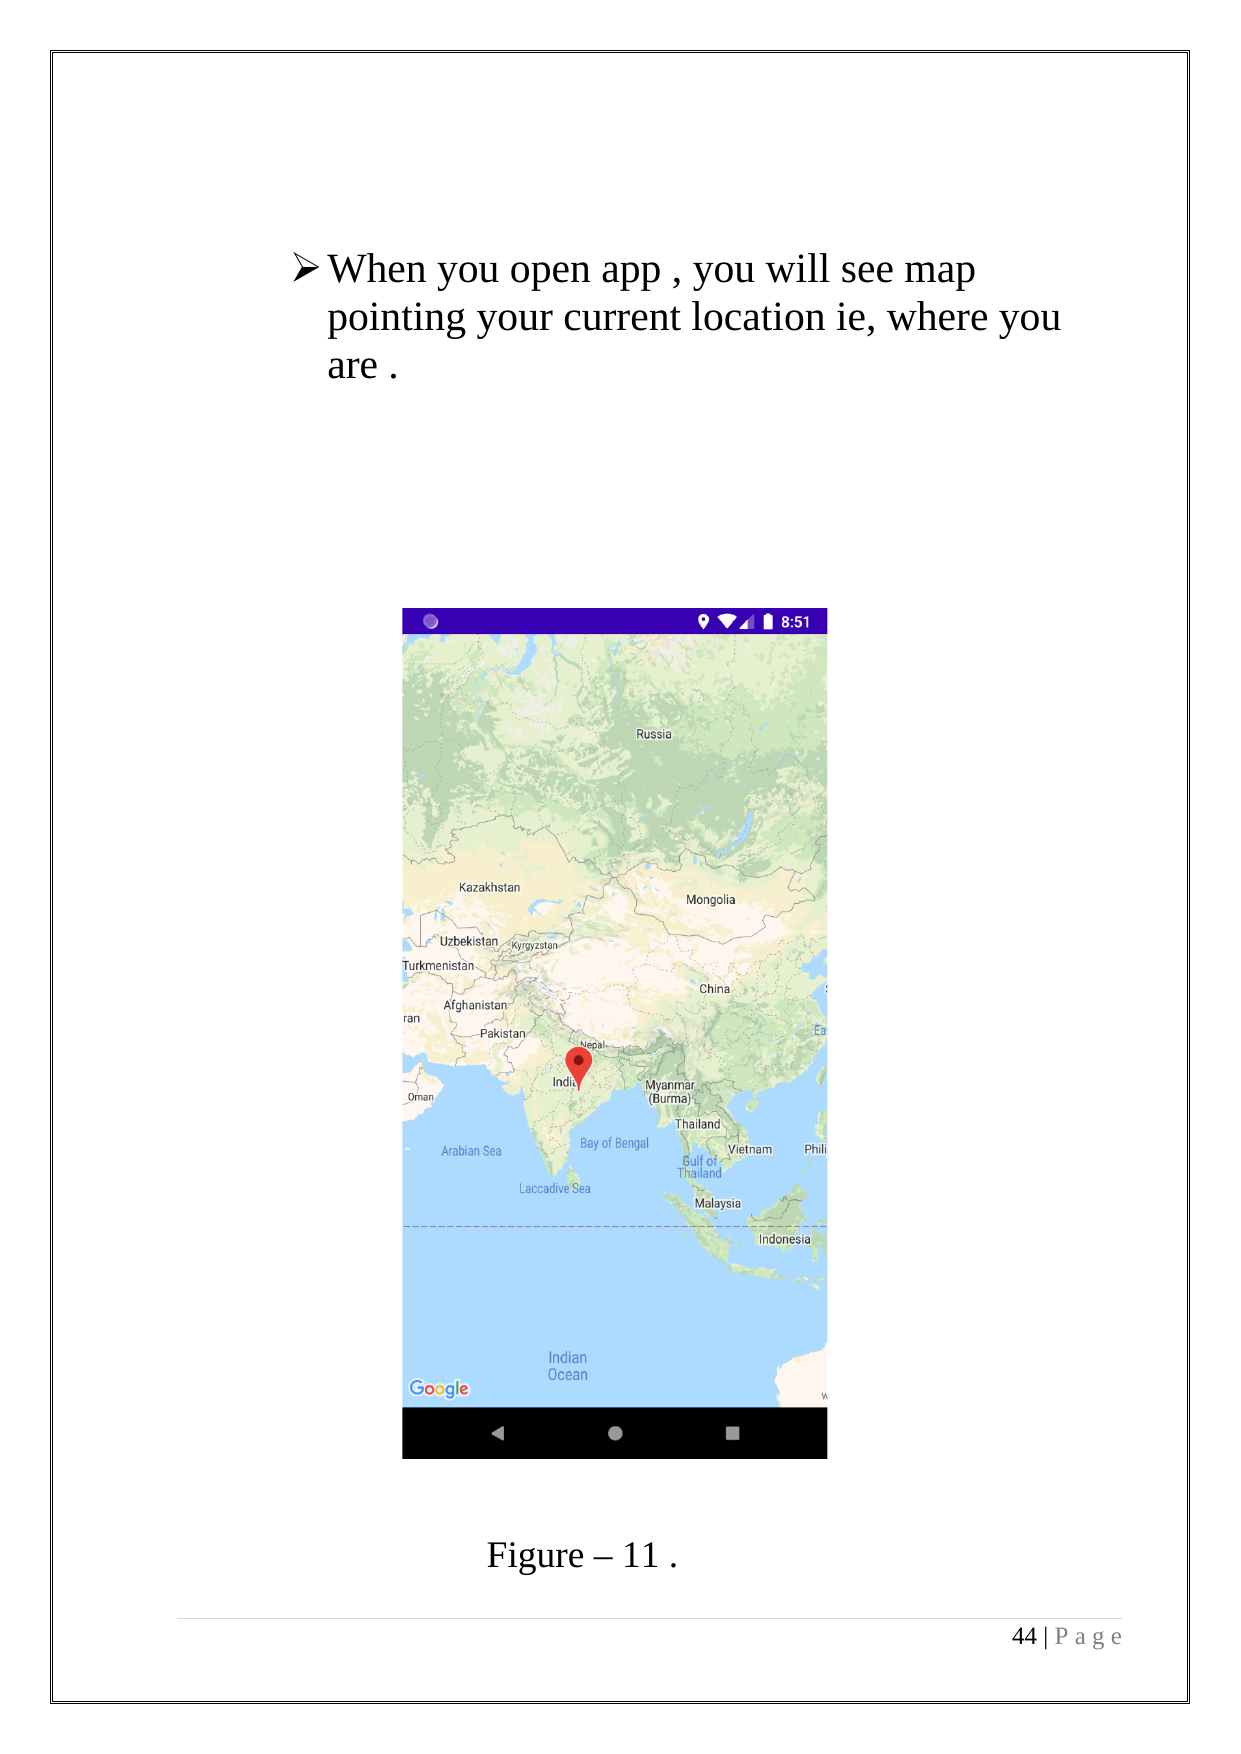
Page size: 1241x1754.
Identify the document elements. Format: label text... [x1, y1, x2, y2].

picture [402, 608, 828, 1459]
text Figure – 11 . [177, 1532, 1122, 1575]
list When you open app , you will see map pointing your current location ie, where you are . [289, 243, 1122, 387]
